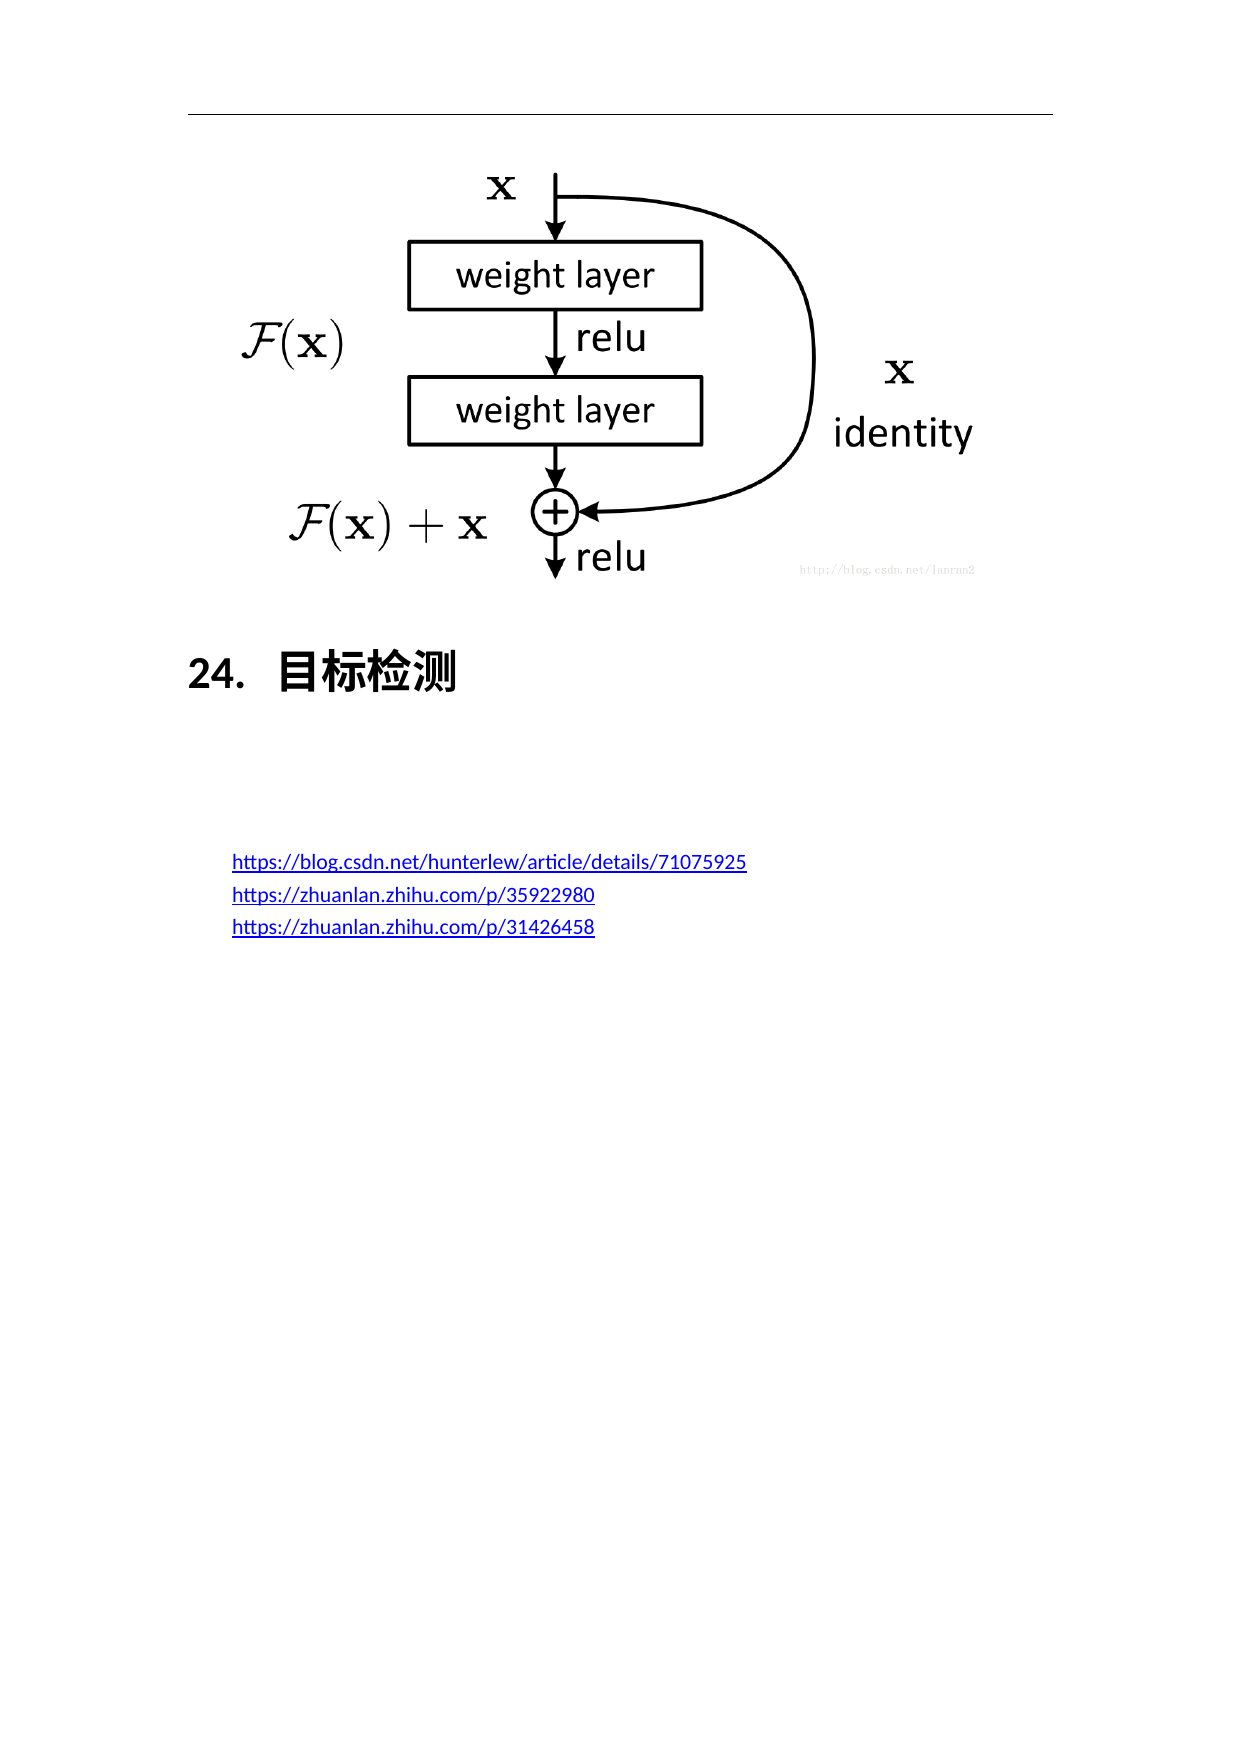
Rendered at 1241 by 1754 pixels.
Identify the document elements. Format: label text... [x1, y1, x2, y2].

list https://zhuanlan.zhihu.com/p/35922980 [232, 878, 1053, 910]
list https://blog.csdn.net/hunterlew/article/details/71075925 [232, 845, 1053, 878]
subtitle 目标检测 [187, 620, 1053, 717]
picture [231, 162, 982, 582]
list https://zhuanlan.zhihu.com/p/31426458 [232, 910, 1053, 943]
